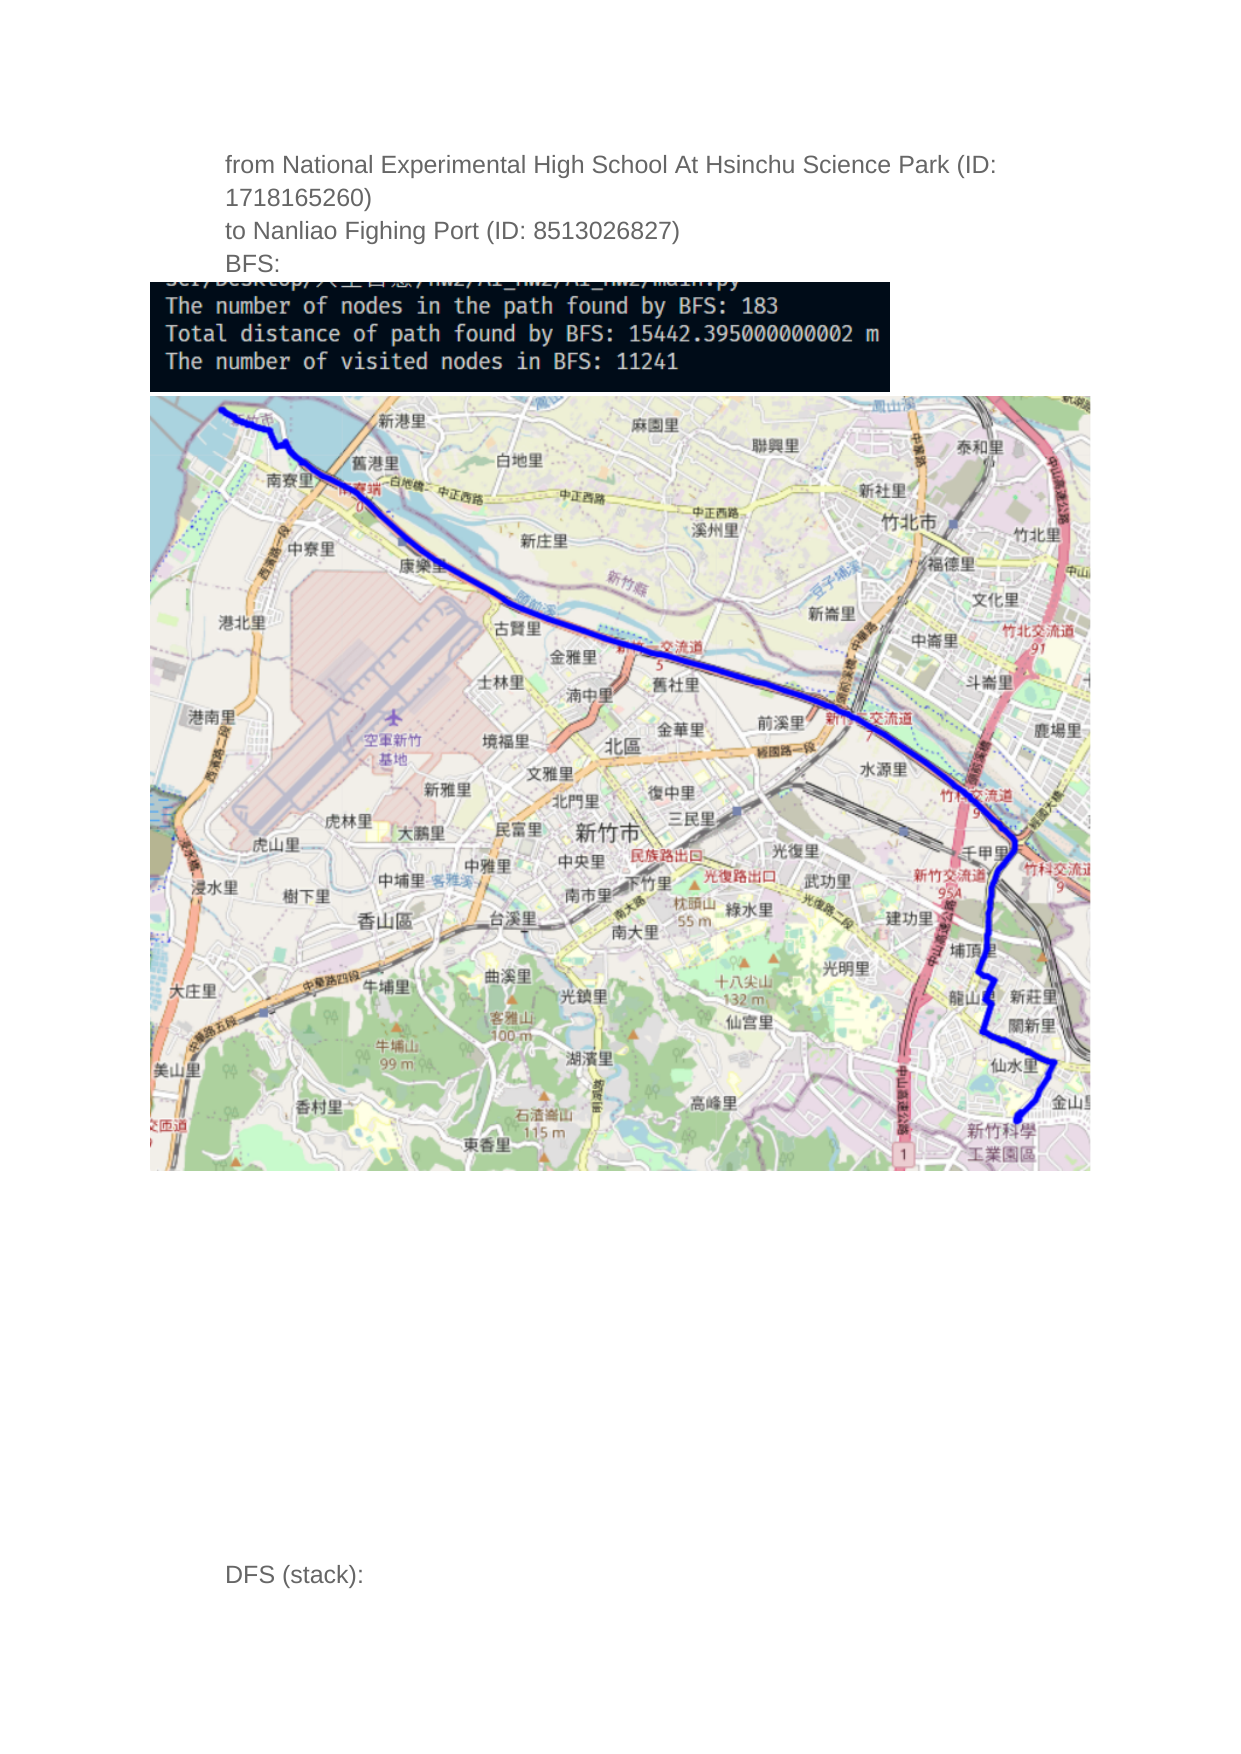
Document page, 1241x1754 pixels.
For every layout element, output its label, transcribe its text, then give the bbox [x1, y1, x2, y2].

text DFS (stack): [150, 1560, 1090, 1589]
picture [150, 282, 890, 392]
text from National Experimental High School At Hsinchu Science Park (ID: 1718165260) [225, 150, 1090, 212]
text to Nanliao Fighing Port (ID: 8513026827) [225, 216, 1090, 245]
picture [150, 396, 1091, 1171]
text BFS: [150, 249, 1090, 278]
